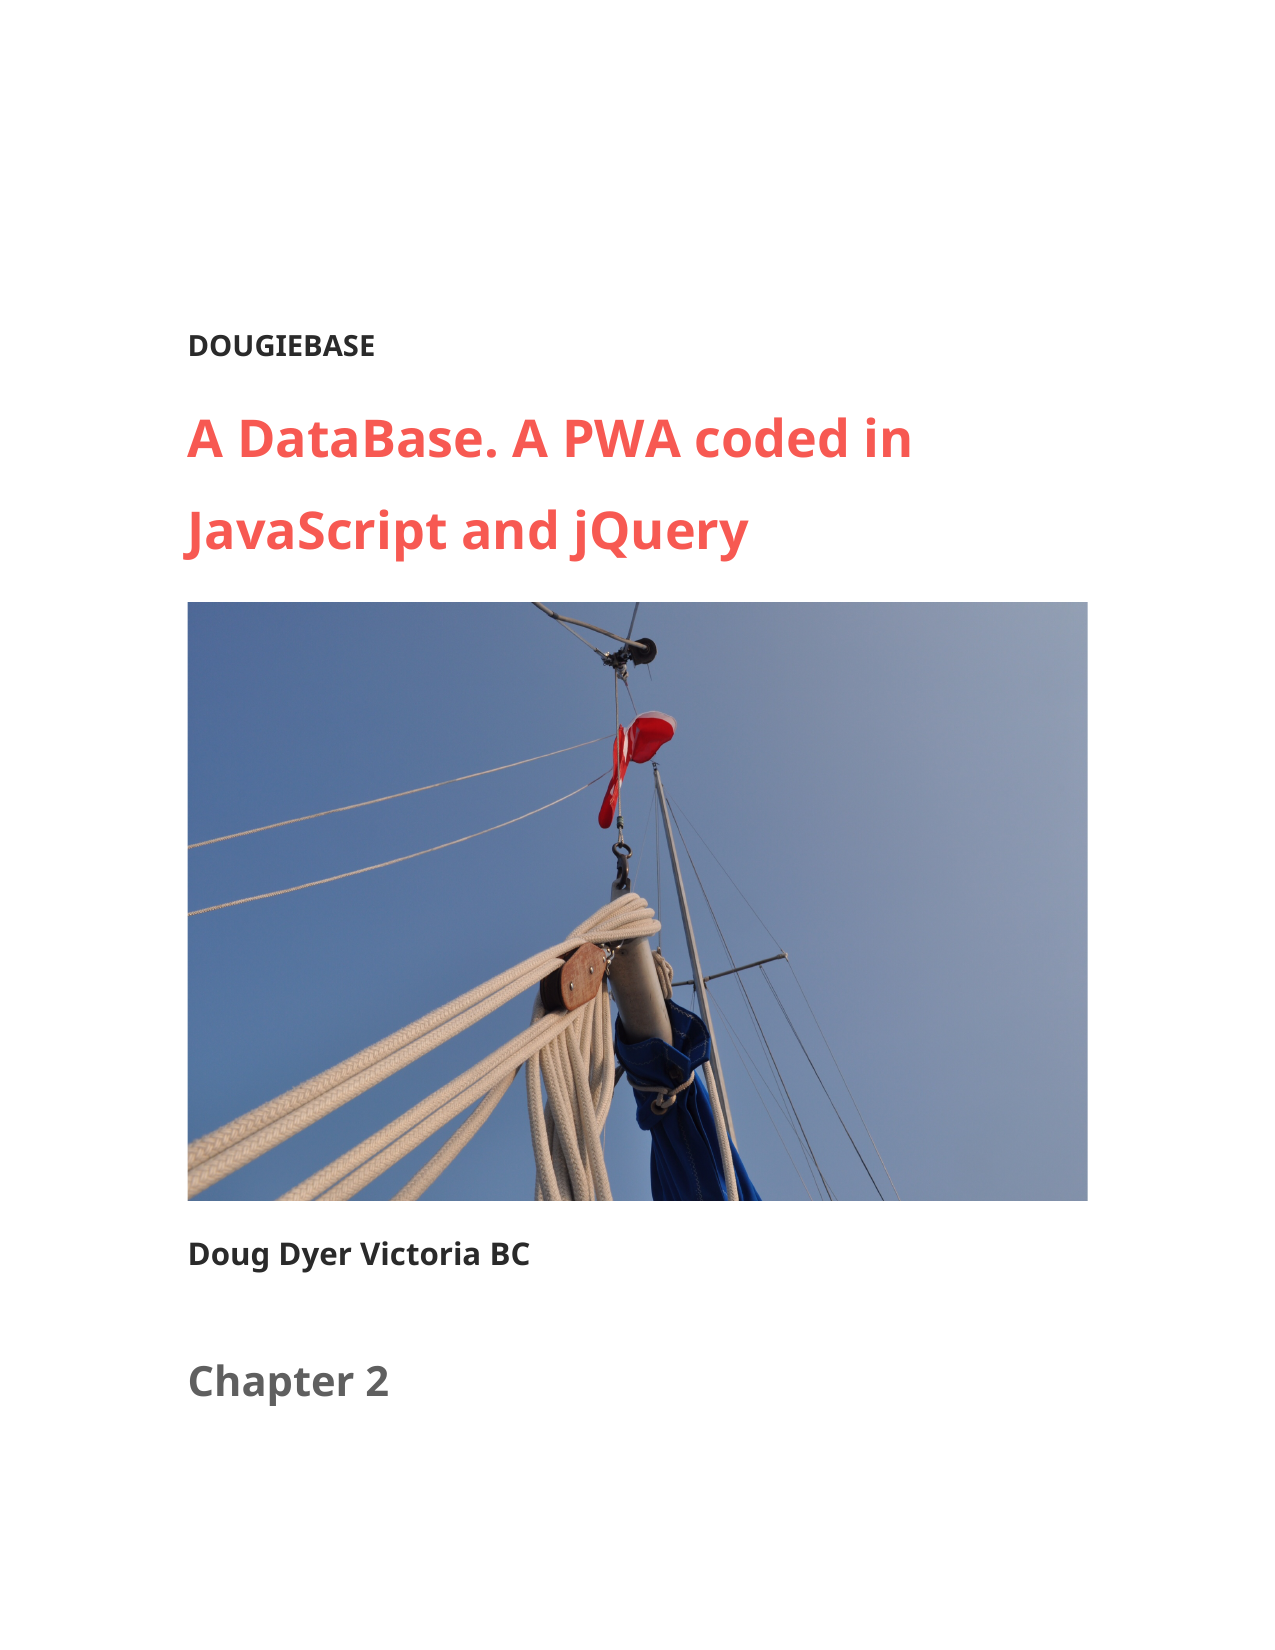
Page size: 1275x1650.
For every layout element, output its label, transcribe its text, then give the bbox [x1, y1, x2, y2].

text DougieBase [187, 325, 1087, 365]
subtitle A DataBase. A PWA coded in JavaScript and jQuery [187, 402, 1087, 565]
text Doug Dyer Victoria BC [187, 1232, 1087, 1274]
text Chapter 2 [187, 1352, 1087, 1409]
picture [187, 602, 1088, 1201]
